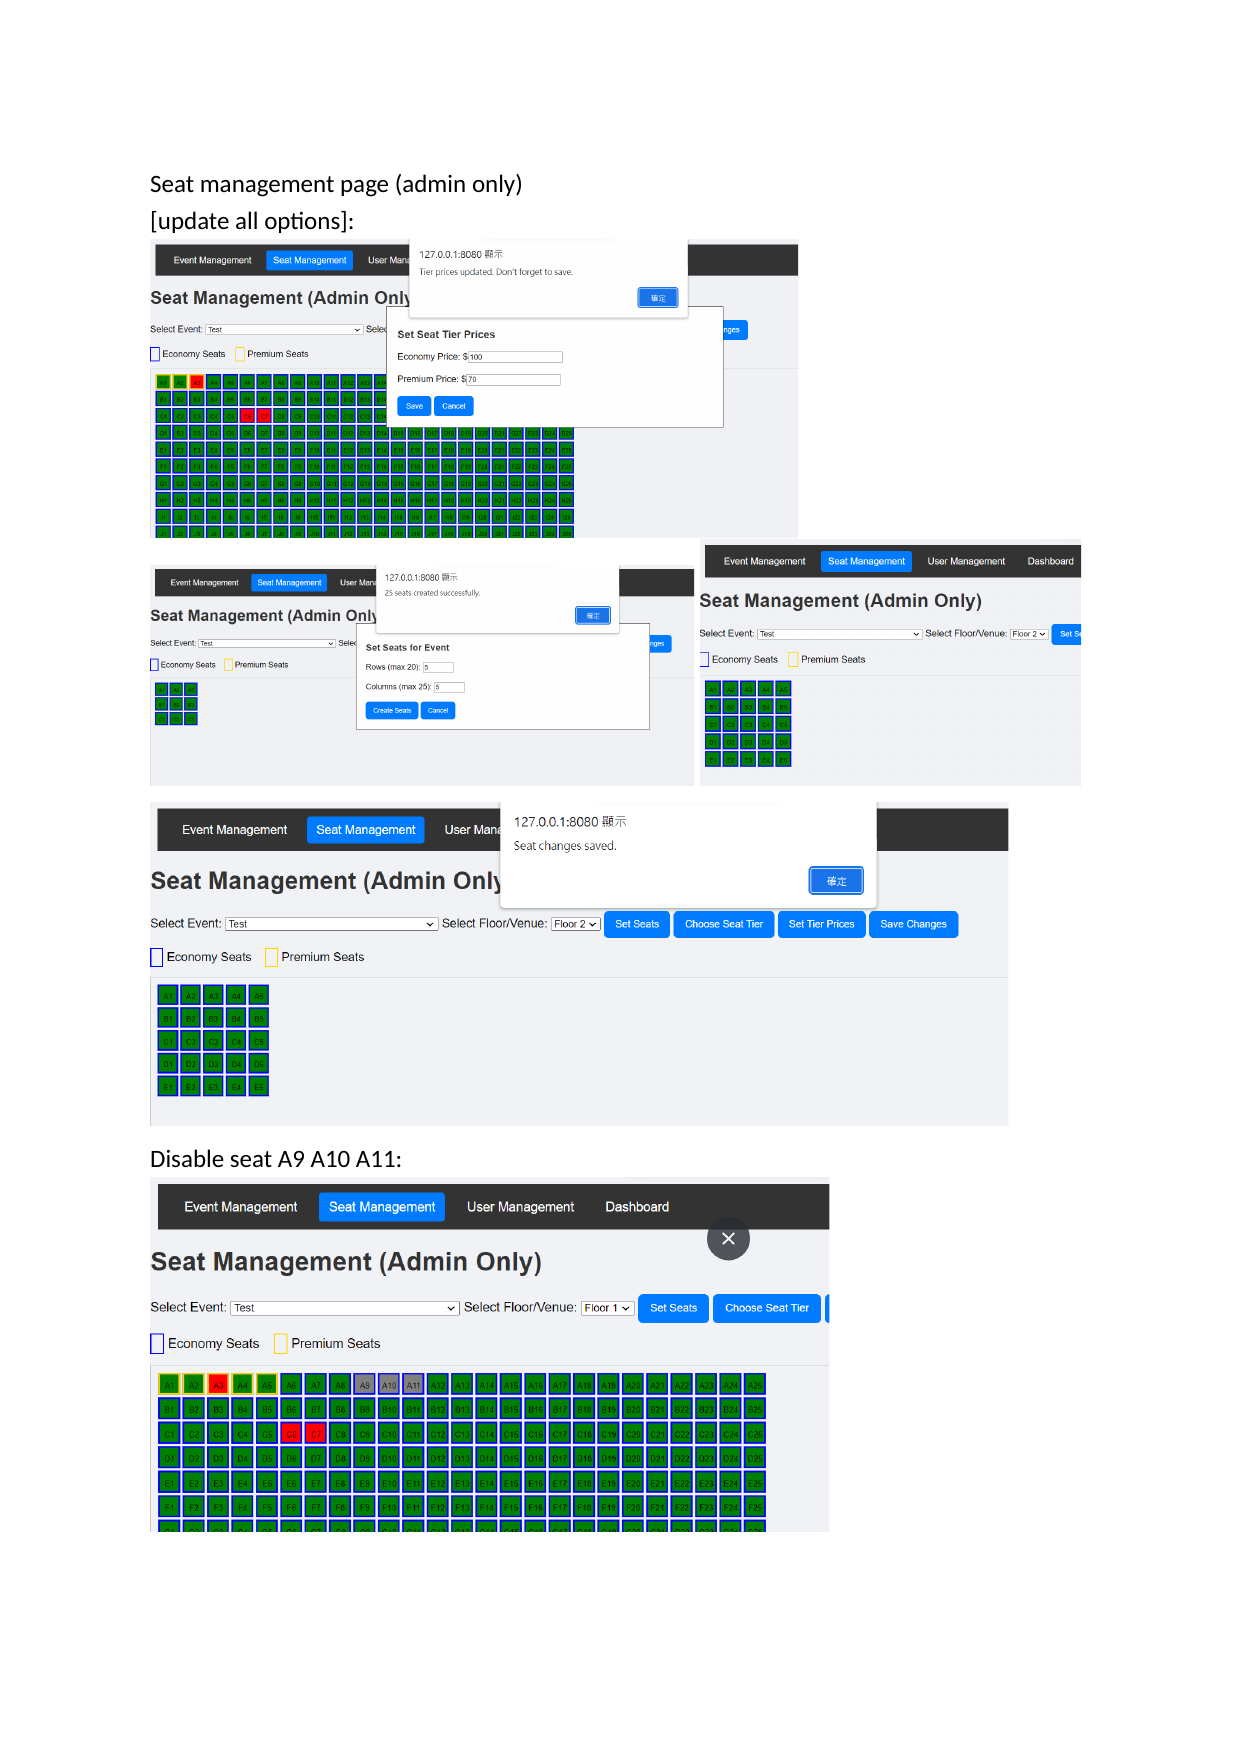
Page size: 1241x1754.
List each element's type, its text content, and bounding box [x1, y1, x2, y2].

picture [150, 1177, 830, 1532]
text Seat management page (admin only) [150, 164, 1090, 202]
text [update all options]: [150, 202, 1090, 239]
text Disable seat A9 A10 A11: [150, 1139, 1090, 1177]
picture [150, 802, 1009, 1126]
picture [150, 565, 695, 786]
picture [700, 539, 1082, 786]
picture [150, 239, 799, 538]
